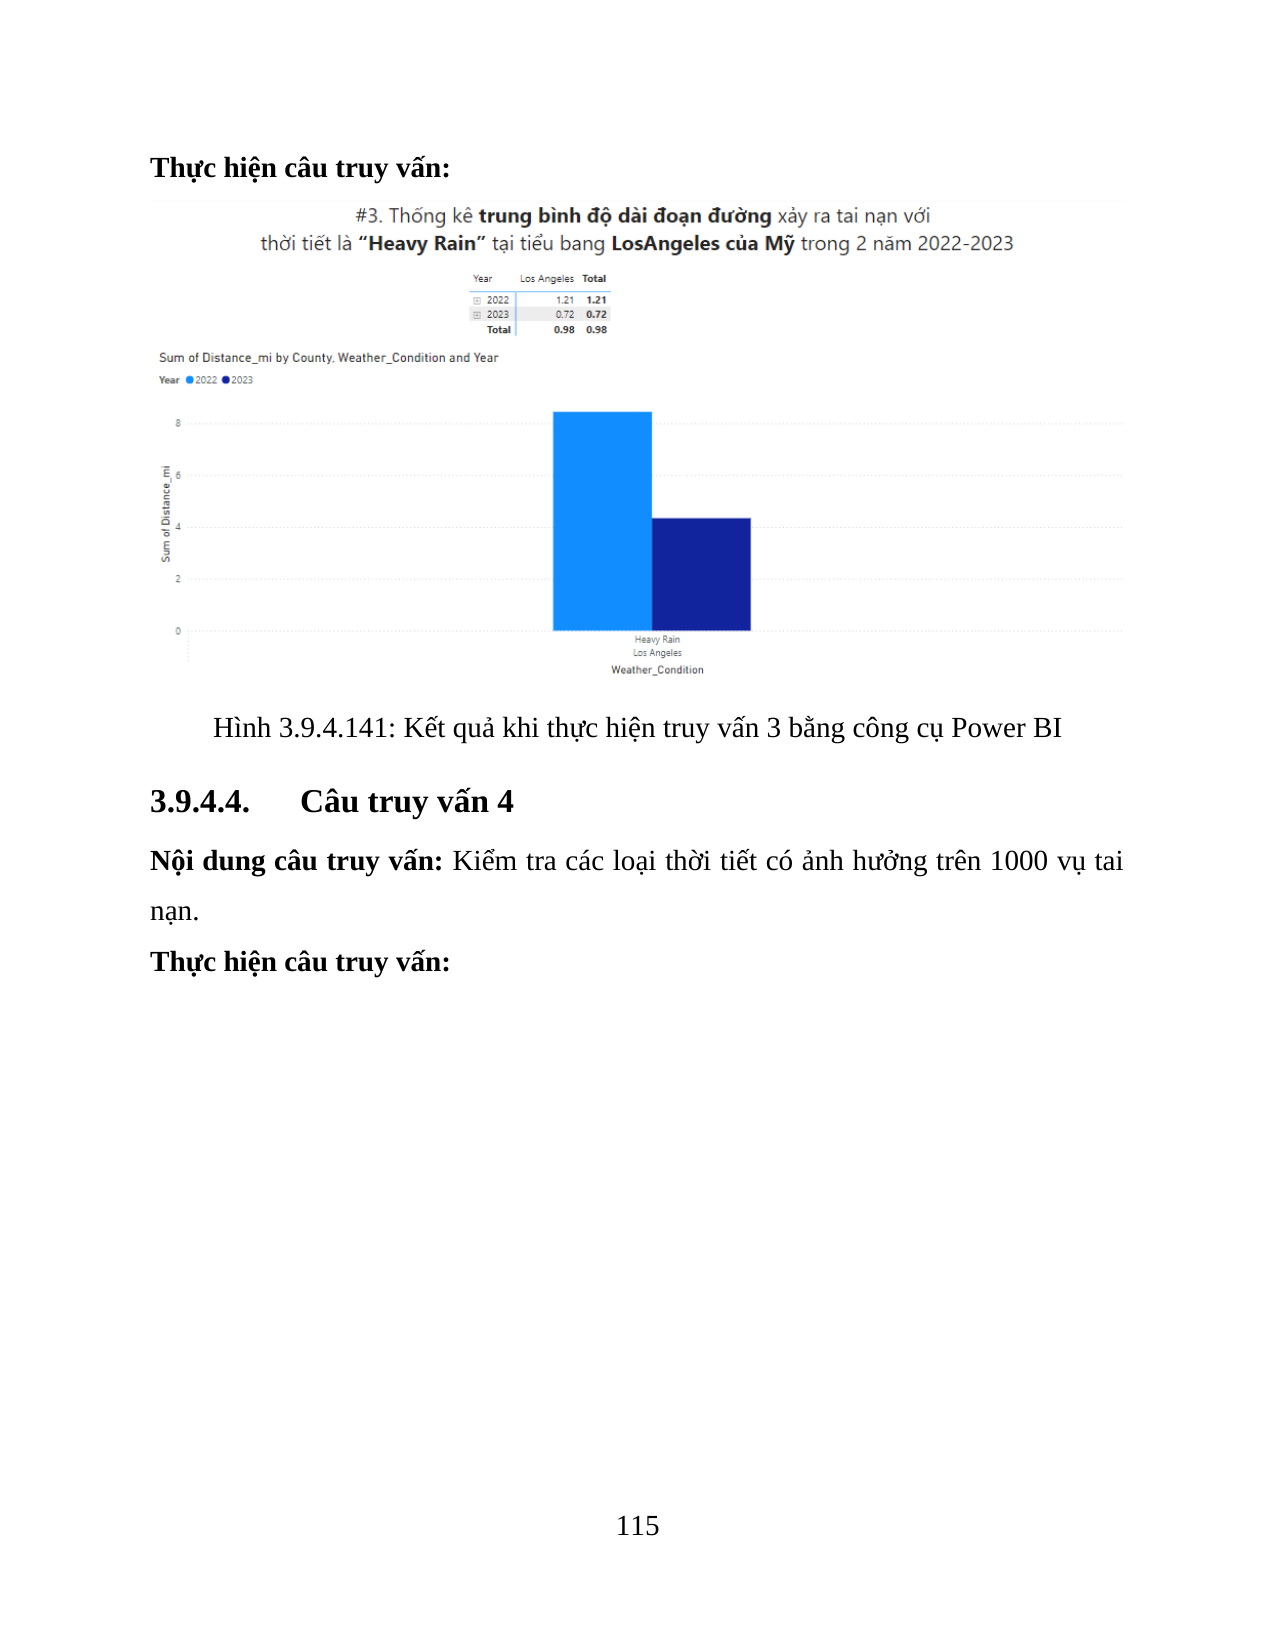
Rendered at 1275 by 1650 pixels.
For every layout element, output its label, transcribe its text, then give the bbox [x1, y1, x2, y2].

text Thực hiện câu truy vấn: [150, 150, 1125, 183]
subtitle Câu truy vấn 4 [150, 781, 1125, 820]
text Thực hiện câu truy vấn: [150, 944, 1125, 977]
text Nội dung câu truy vấn: Kiểm tra các loại thời tiết có ảnh hưởng trên 1000 vụ tai nạn. [150, 843, 1125, 927]
picture [150, 200, 1125, 694]
